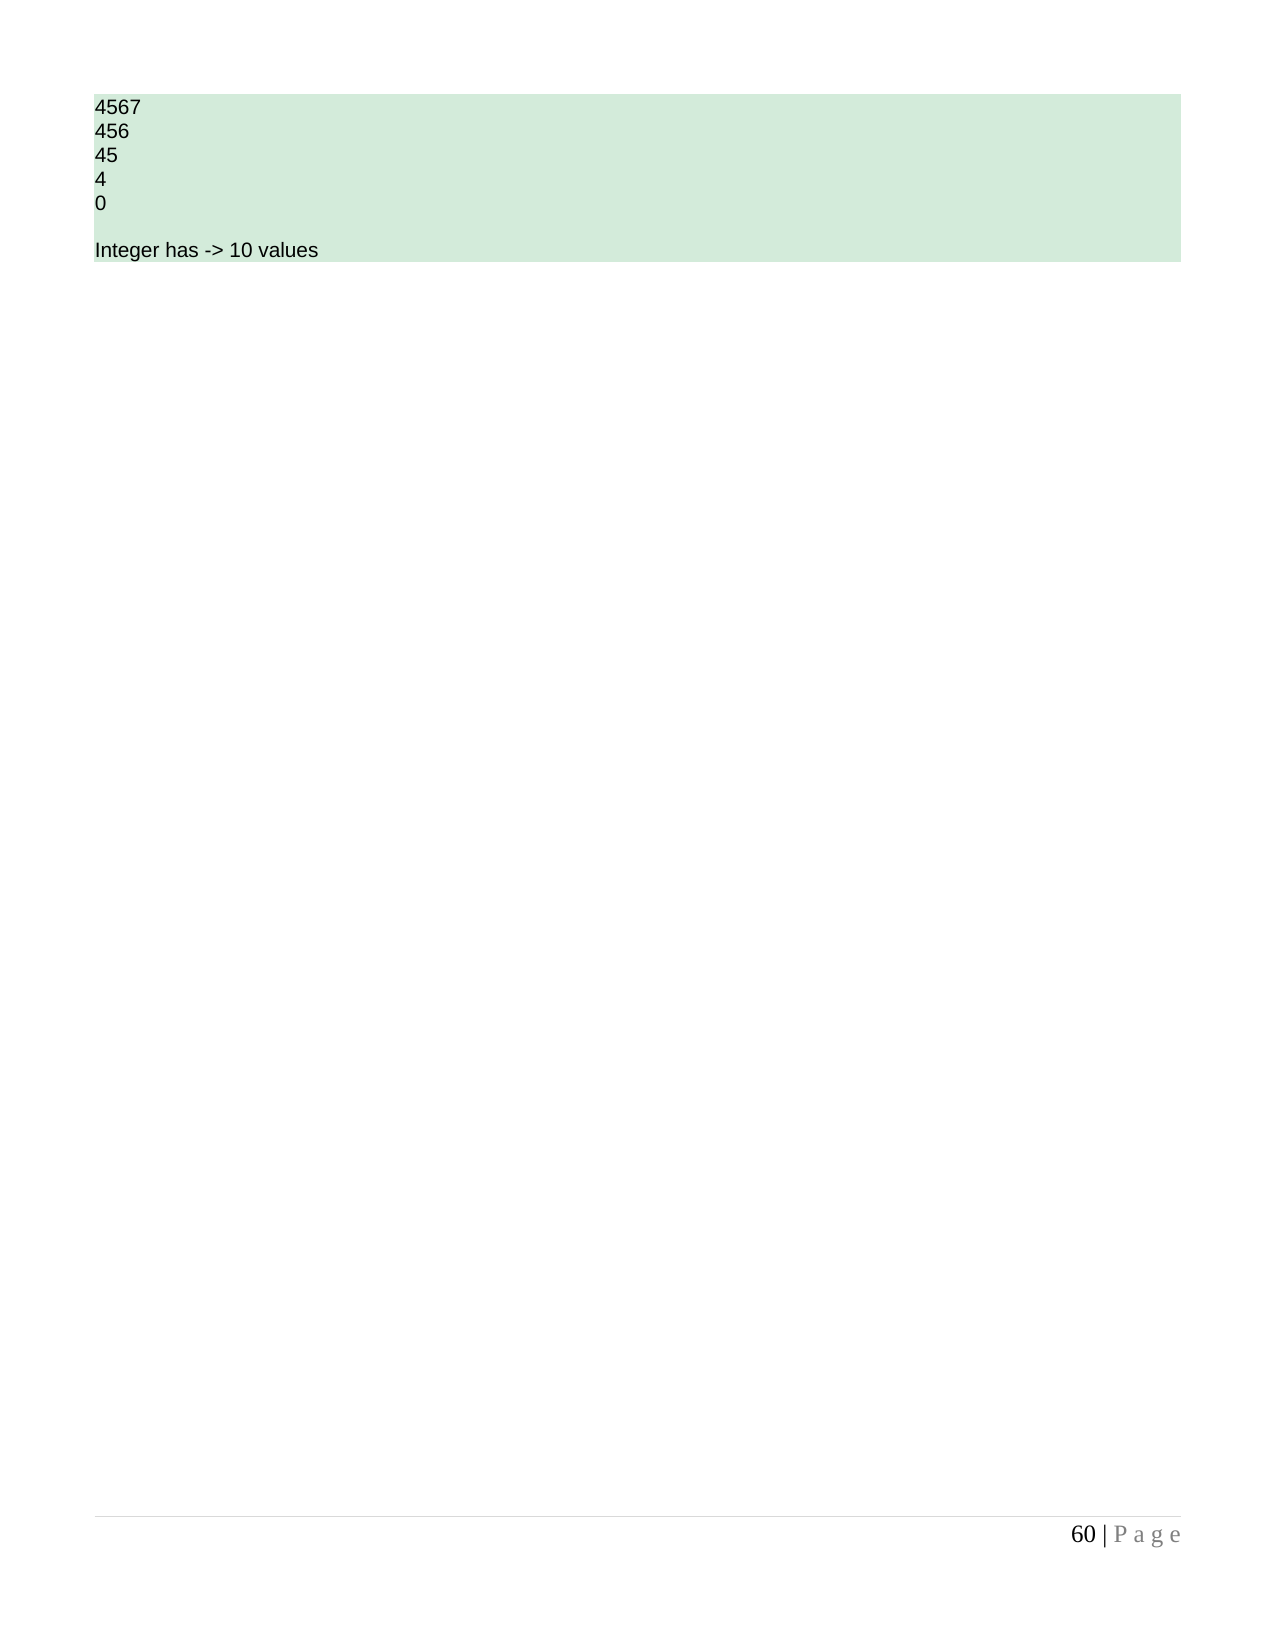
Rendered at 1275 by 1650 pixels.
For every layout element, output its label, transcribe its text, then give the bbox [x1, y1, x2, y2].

text 4567 [94, 94, 1181, 118]
text Integer has -> 10 values [94, 238, 1181, 262]
text 45 [94, 142, 1181, 166]
text 456 [94, 118, 1181, 142]
text 0 [94, 190, 1181, 214]
text 4 [94, 166, 1181, 190]
